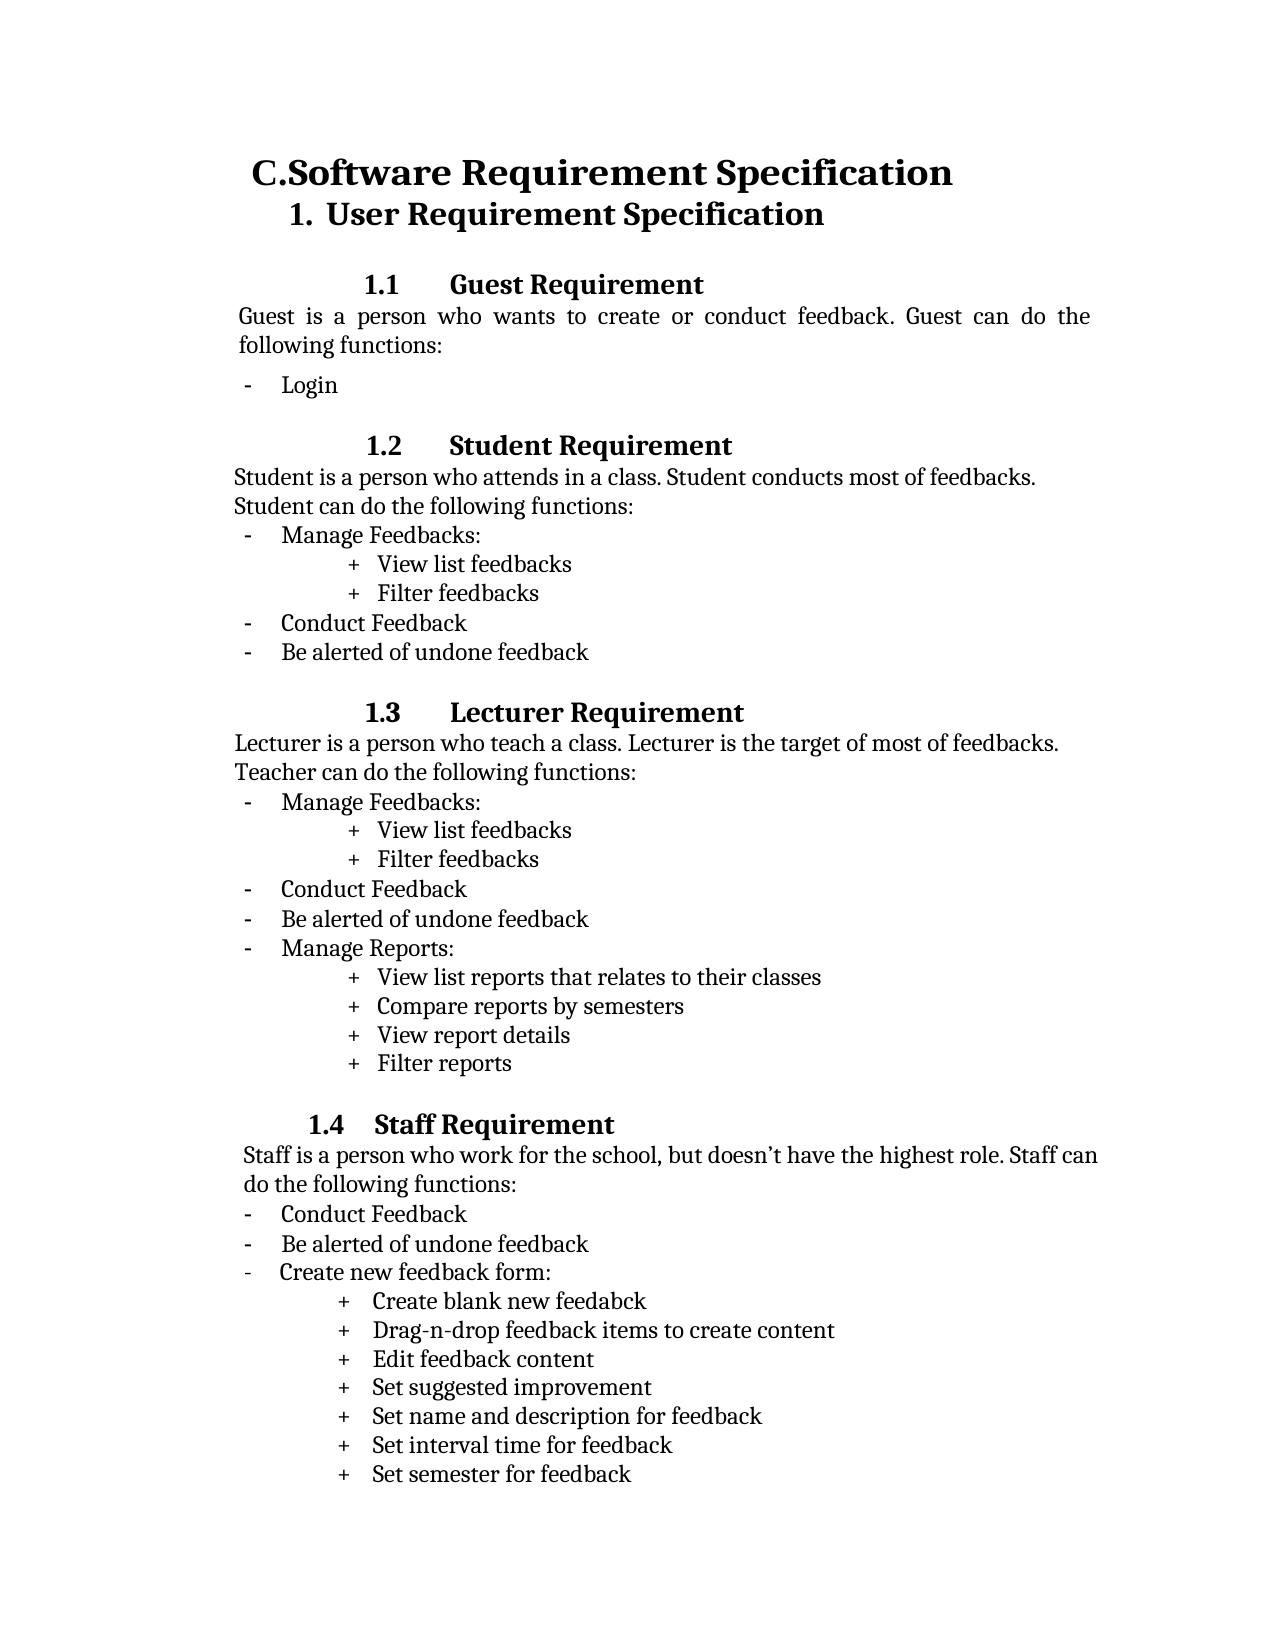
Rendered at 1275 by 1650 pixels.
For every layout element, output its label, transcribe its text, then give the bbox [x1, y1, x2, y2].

text + Set semester for feedback [309, 1459, 1125, 1488]
list Be alerted of undone feedback [244, 637, 1125, 667]
list 1.3 Lecturer Requirement [366, 696, 856, 729]
text Lecturer is a person who teach a class. Lecturer is the target of most of feedbacks. Teacher can do the following functions: [234, 729, 1091, 787]
list + View list feedbacks [347, 550, 1091, 579]
list Student Requirement [366, 428, 856, 463]
list Staff Requirement [280, 1107, 1125, 1141]
list + Filter feedbacks [347, 845, 1091, 874]
list Software Requirement Specification [251, 150, 1125, 194]
list + View list reports that relates to their classes [347, 963, 1091, 992]
list + Filter feedbacks [347, 579, 1091, 608]
list Staff is a person who work for the school, but doesn’t have the highest role. Staff can do the following functions: [244, 1141, 1125, 1199]
text + Edit feedback content [309, 1344, 1125, 1373]
list Be alerted of undone feedback [244, 904, 1125, 933]
list Manage Feedbacks: [244, 787, 1091, 816]
list Conduct Feedback [244, 1199, 1091, 1228]
list + Filter reports [347, 1049, 1091, 1078]
list + View list feedbacks [347, 816, 1091, 845]
list Manage Feedbacks: [244, 520, 1091, 550]
text - Create new feedback form: [150, 1258, 1125, 1287]
text + Set suggested improvement [309, 1373, 1125, 1402]
list Conduct Feedback [244, 874, 1091, 904]
text + Set interval time for feedback [309, 1431, 1125, 1459]
text + Set name and description for feedback [309, 1402, 1125, 1431]
list Manage Reports: [244, 933, 1091, 963]
list User Requirement Specification [288, 194, 1125, 234]
text + Drag-n-drop feedback items to create content [309, 1316, 1125, 1344]
text Guest is a person who wants to create or conduct feedback. Guest can do the following functions: [238, 302, 1091, 359]
list Guest Requirement [363, 267, 844, 302]
text Student is a person who attends in a class. Student conducts most of feedbacks. Student can do the following functions: [234, 463, 1091, 520]
text + Create blank new feedabck [309, 1287, 1125, 1316]
list Be alerted of undone feedback [244, 1228, 1125, 1258]
list + View report details [347, 1021, 1091, 1049]
list Login [244, 370, 1125, 399]
list Conduct Feedback [244, 608, 1091, 637]
list + Compare reports by semesters [347, 992, 1091, 1021]
